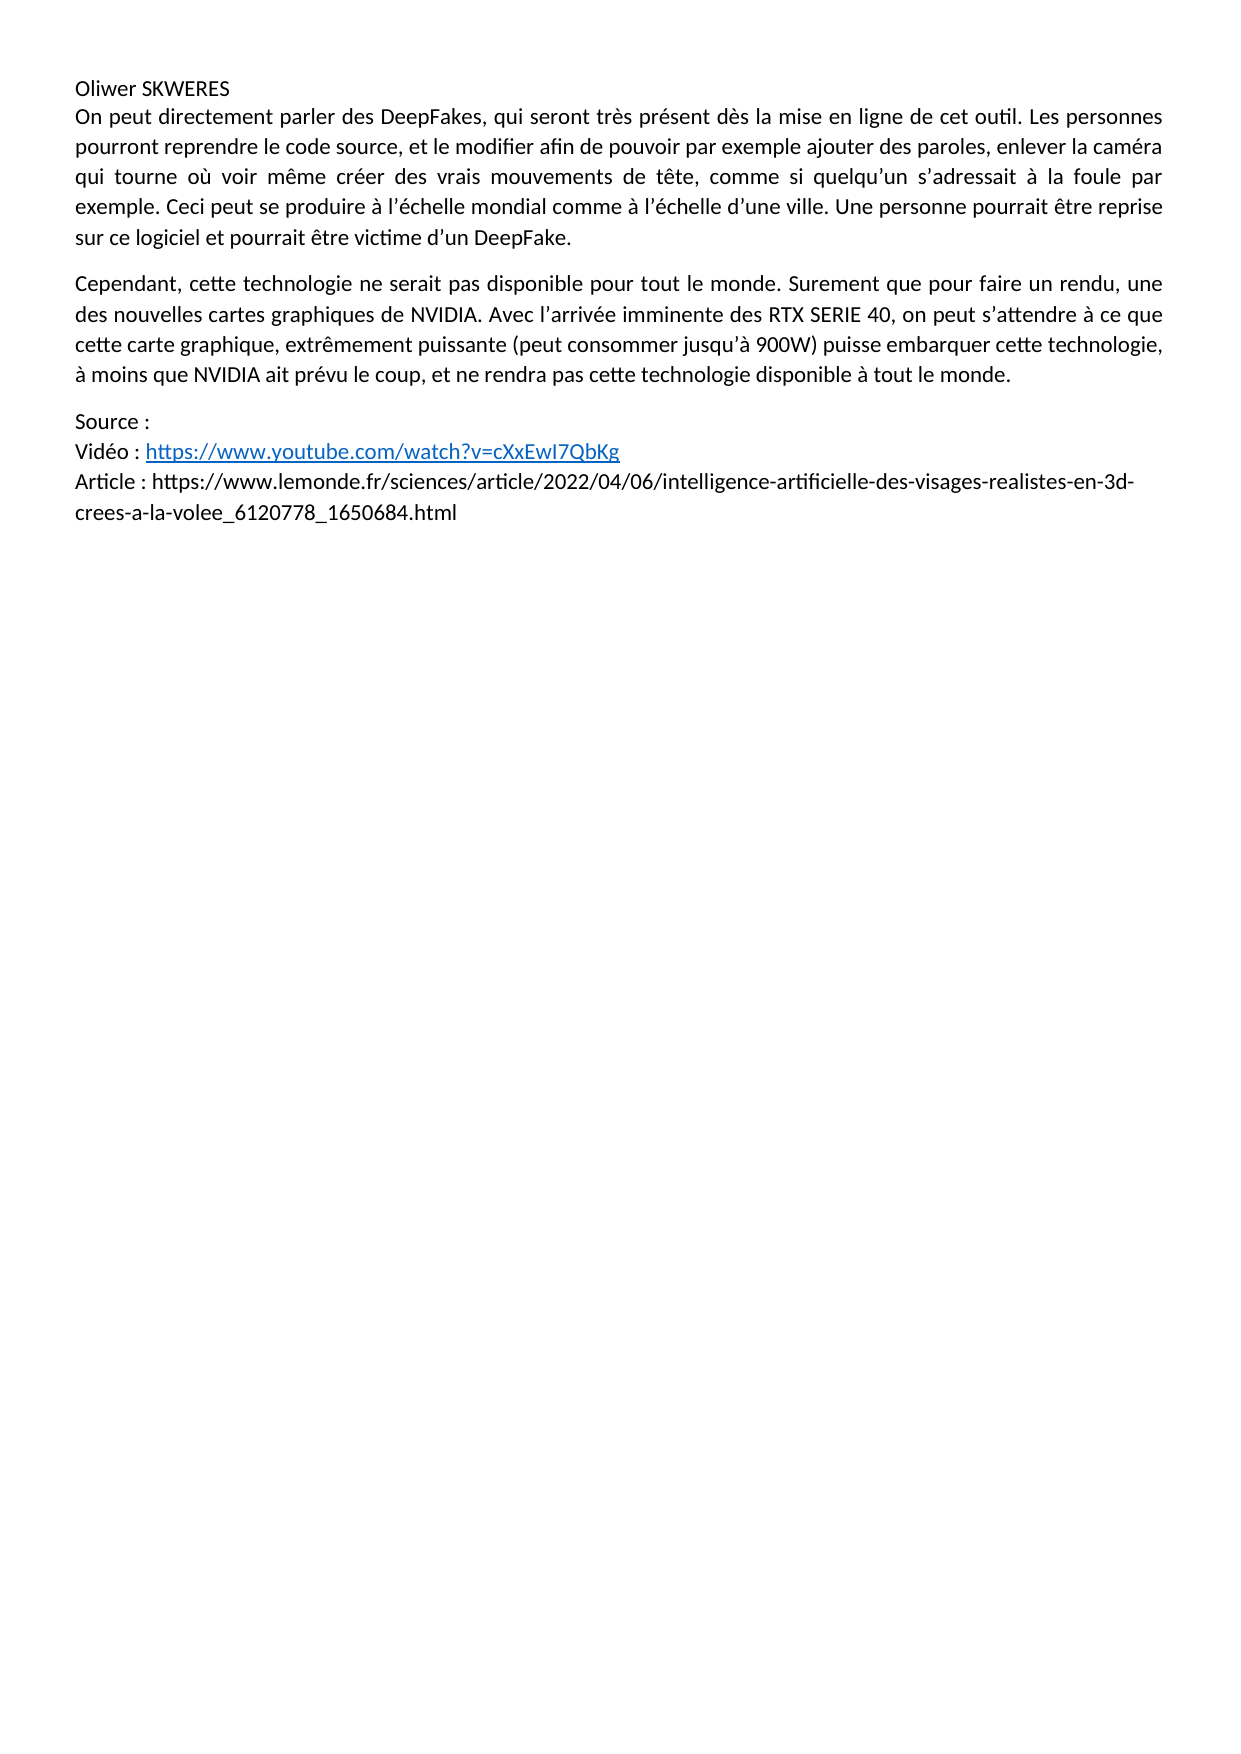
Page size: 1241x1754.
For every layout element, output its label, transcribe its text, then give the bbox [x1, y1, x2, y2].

text On peut directement parler des DeepFakes, qui seront très présent dès la mise en ligne de cet outil. Les personnes pourront reprendre le code source, et le modifier afin de pouvoir par exemple ajouter des paroles, enlever la caméra qui tourne où voir même créer des vrais mouvements de tête, comme si quelqu’un s’adressait à la foule par exemple. Ceci peut se produire à l’échelle mondial comme à l’échelle d’une ville. Une personne pourrait être reprise sur ce logiciel et pourrait être victime d’un DeepFake. [75, 102, 1165, 251]
text Source : Vidéo : https://www.youtube.com/watch?v=cXxEwI7QbKg Article : https://www.lemonde.fr/sciences/article/2022/04/06/intelligence-artificielle-des-visages-realistes-en-3d-crees-a-la-volee_6120778_1650684.html [75, 407, 1165, 526]
text Cependant, cette technologie ne serait pas disponible pour tout le monde. Surement que pour faire un rendu, une des nouvelles cartes graphiques de NVIDIA. Avec l’arrivée imminente des RTX SERIE 40, on peut s’attendre à ce que cette carte graphique, extrêmement puissante (peut consommer jusqu’à 900W) puisse embarquer cette technologie, à moins que NVIDIA ait prévu le coup, et ne rendra pas cette technologie disponible à tout le monde. [75, 269, 1165, 388]
